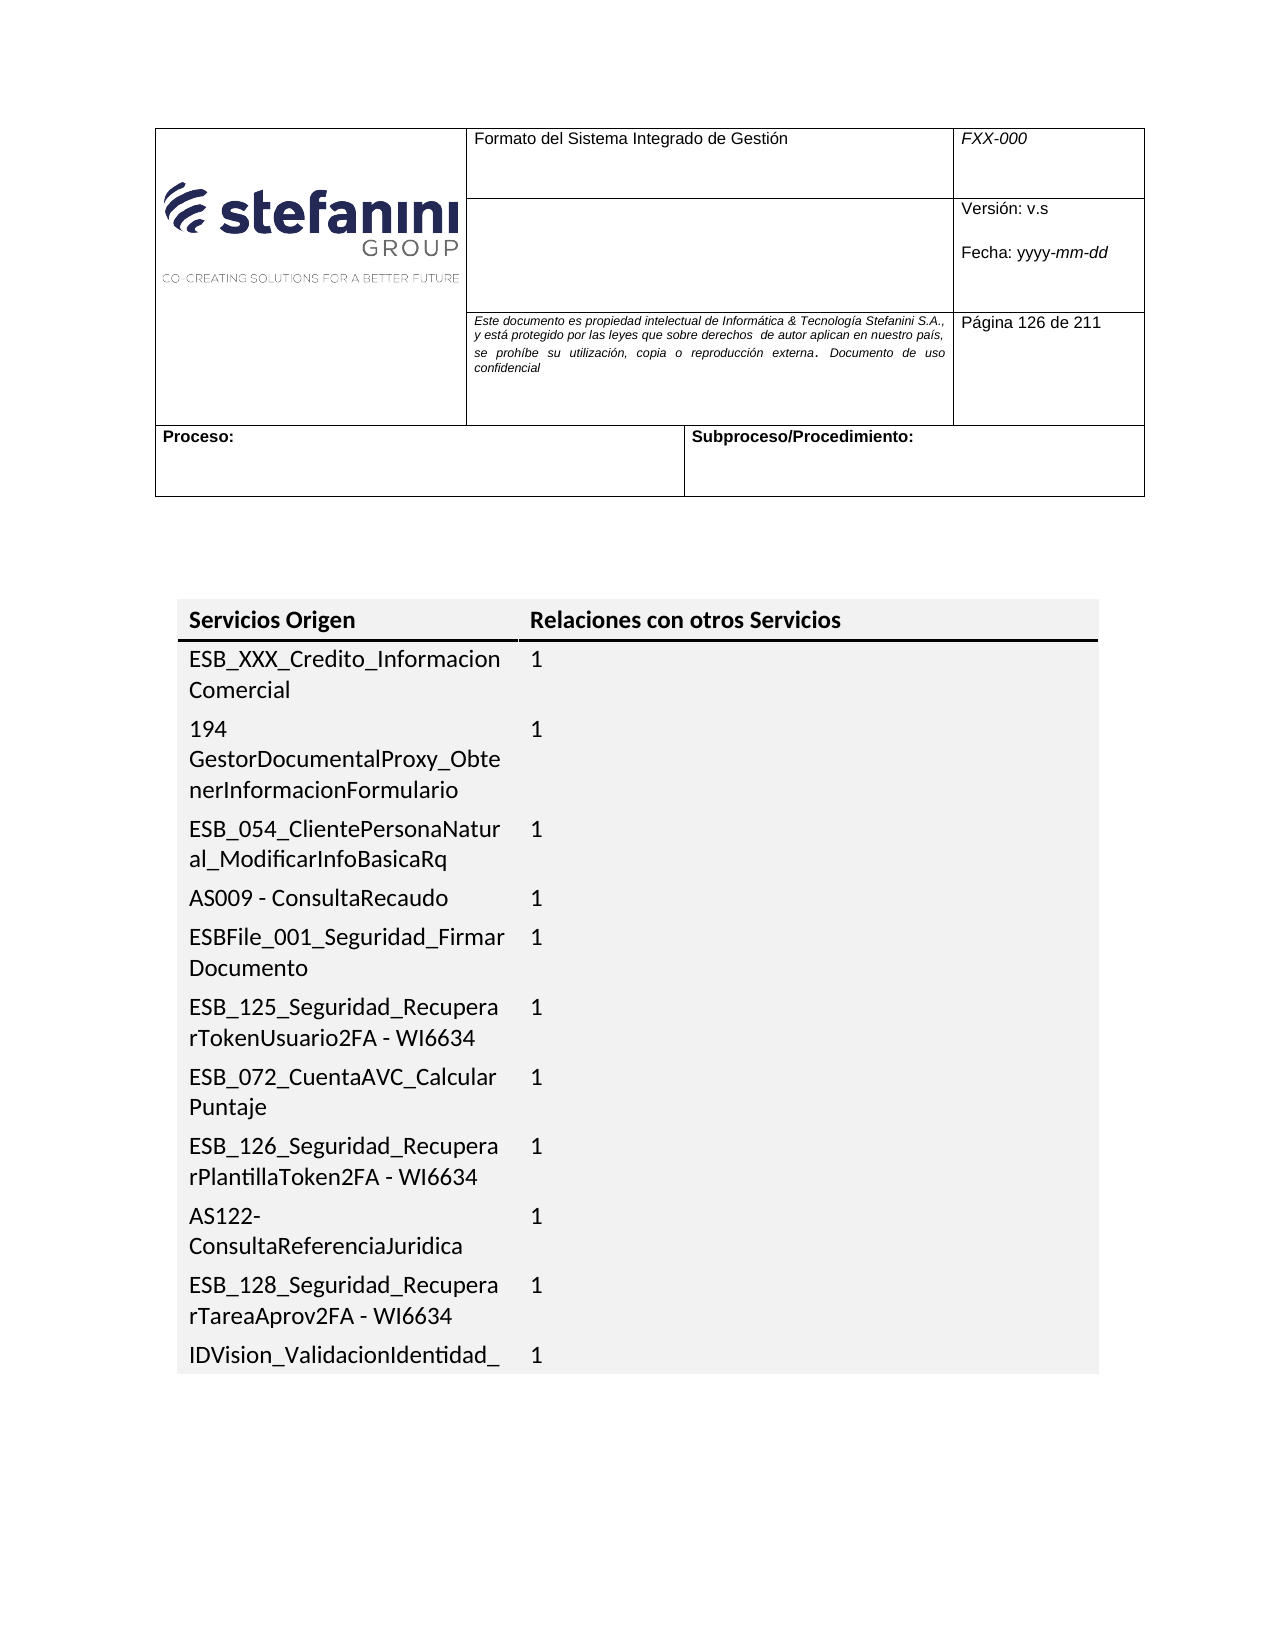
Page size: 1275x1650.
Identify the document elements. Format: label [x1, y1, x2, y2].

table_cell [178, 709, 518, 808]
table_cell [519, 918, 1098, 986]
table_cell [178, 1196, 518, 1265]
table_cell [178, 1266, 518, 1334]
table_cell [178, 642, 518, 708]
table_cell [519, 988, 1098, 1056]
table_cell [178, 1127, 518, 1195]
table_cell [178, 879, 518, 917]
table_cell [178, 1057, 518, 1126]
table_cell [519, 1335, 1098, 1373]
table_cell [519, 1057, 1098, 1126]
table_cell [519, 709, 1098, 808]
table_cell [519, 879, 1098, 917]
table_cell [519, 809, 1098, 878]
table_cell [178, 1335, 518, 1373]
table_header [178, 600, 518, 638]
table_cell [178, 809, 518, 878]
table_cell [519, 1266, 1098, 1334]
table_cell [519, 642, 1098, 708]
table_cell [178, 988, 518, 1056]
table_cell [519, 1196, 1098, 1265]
picture [162, 182, 460, 286]
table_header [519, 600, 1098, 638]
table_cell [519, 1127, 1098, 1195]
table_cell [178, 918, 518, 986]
